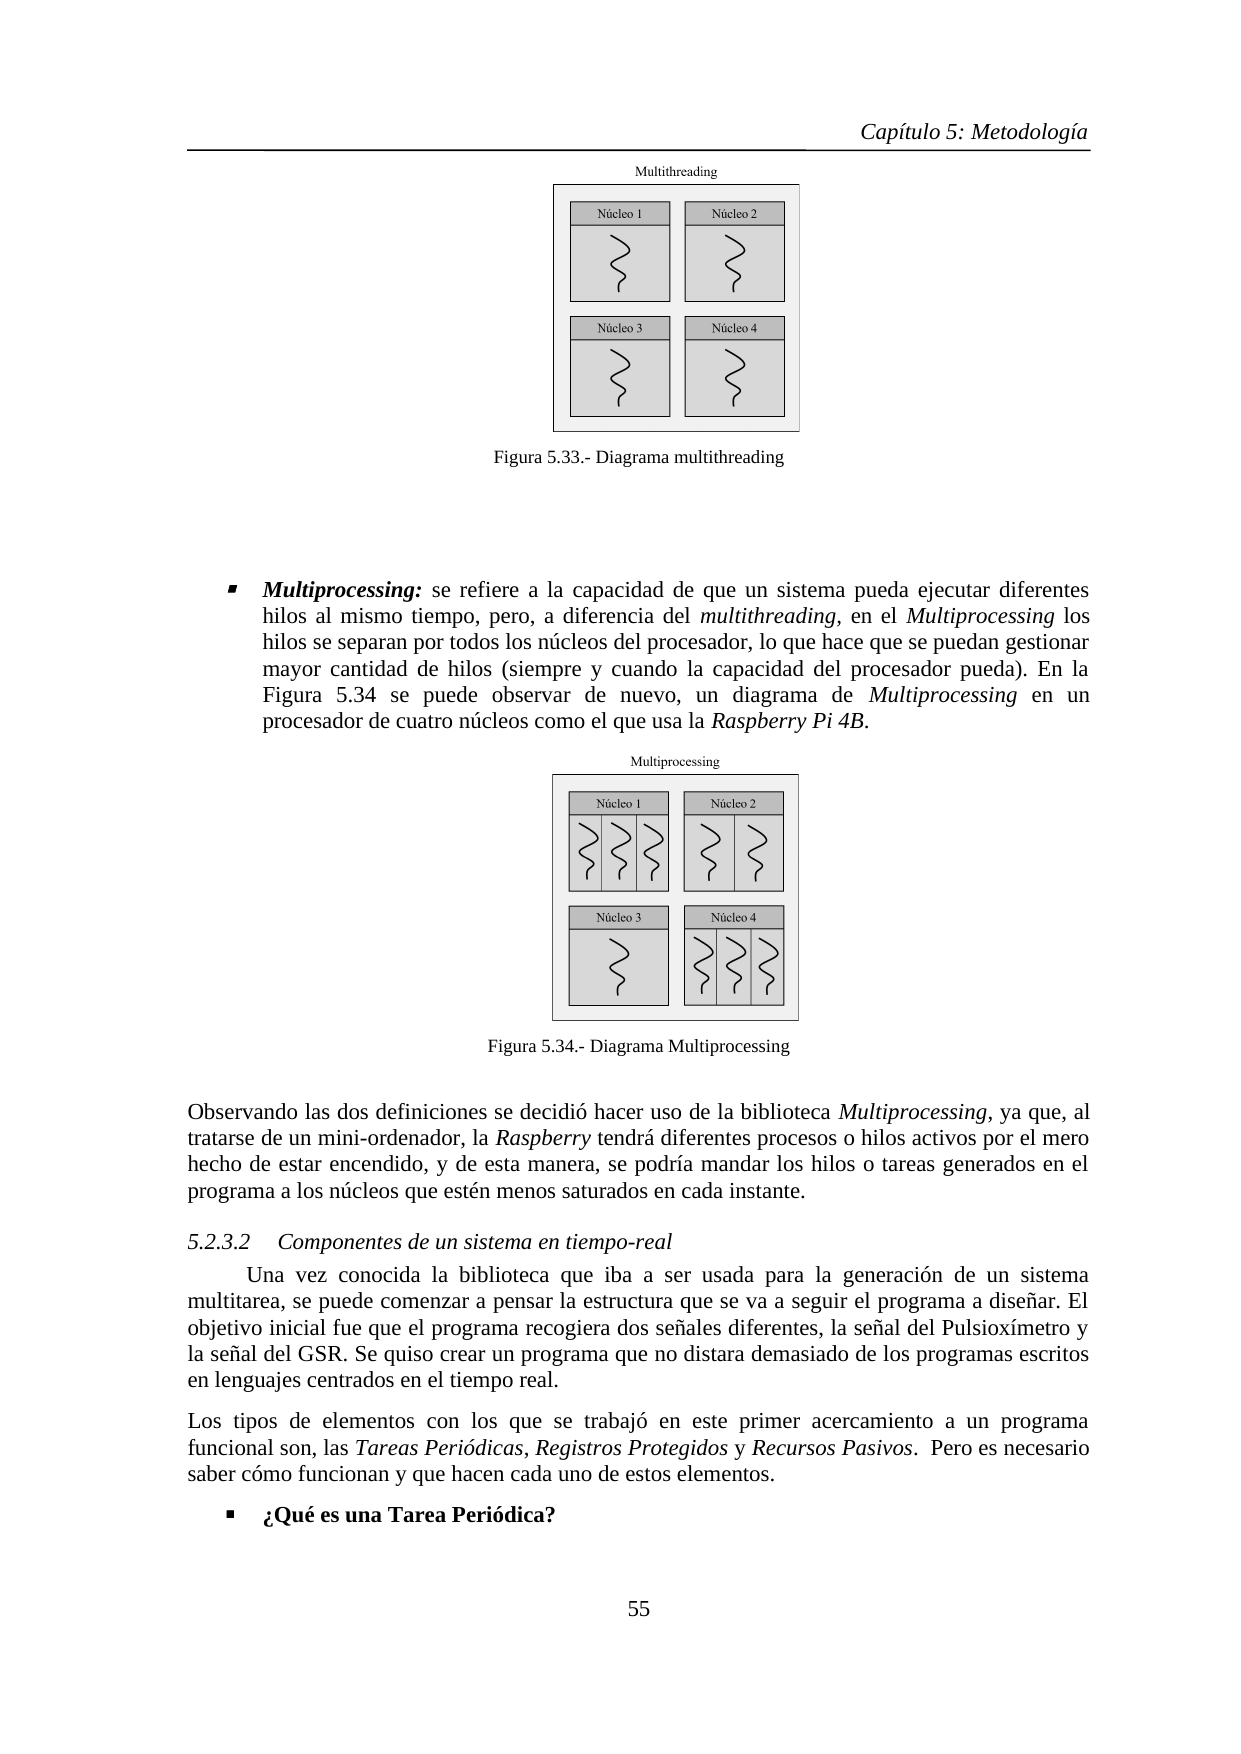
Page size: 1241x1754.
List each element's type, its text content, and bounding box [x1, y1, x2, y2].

subtitle Componentes de un sistema en tiempo-real [187, 1228, 1090, 1254]
text Una vez conocida la biblioteca que iba a ser usada para la generación de un sistema multitarea, se puede comenzar a pensar la estructura que se va a seguir el programa a diseñar. El objetivo inicial fue que el programa recogiera dos señales diferentes, la señal del Pulsioxímetro y la señal del GSR. Se quiso crear un programa que no distara demasiado de los programas escritos en lenguajes centrados en el tiempo real. [187, 1261, 1090, 1393]
picture [553, 159, 800, 432]
list ¿Qué es una Tarea Periódica? [225, 1501, 1090, 1527]
picture [552, 748, 799, 1021]
text Observando las dos definiciones se decidió hacer uso de la biblioteca Multiprocessing, ya que, al tratarse de un mini-ordenador, la Raspberry tendrá diferentes procesos o hilos activos por el mero hecho de estar encendido, y de esta manera, se podría mandar los hilos o tareas generados en el programa a los núcleos que estén menos saturados en cada instante. [187, 1098, 1090, 1203]
text Los tipos de elementos con los que se trabajó en este primer acercamiento a un programa funcional son, las Tareas Periódicas, Registros Protegidos y Recursos Pasivos. Pero es necesario saber cómo funcionan y que hacen cada uno de estos elementos. [187, 1407, 1090, 1486]
